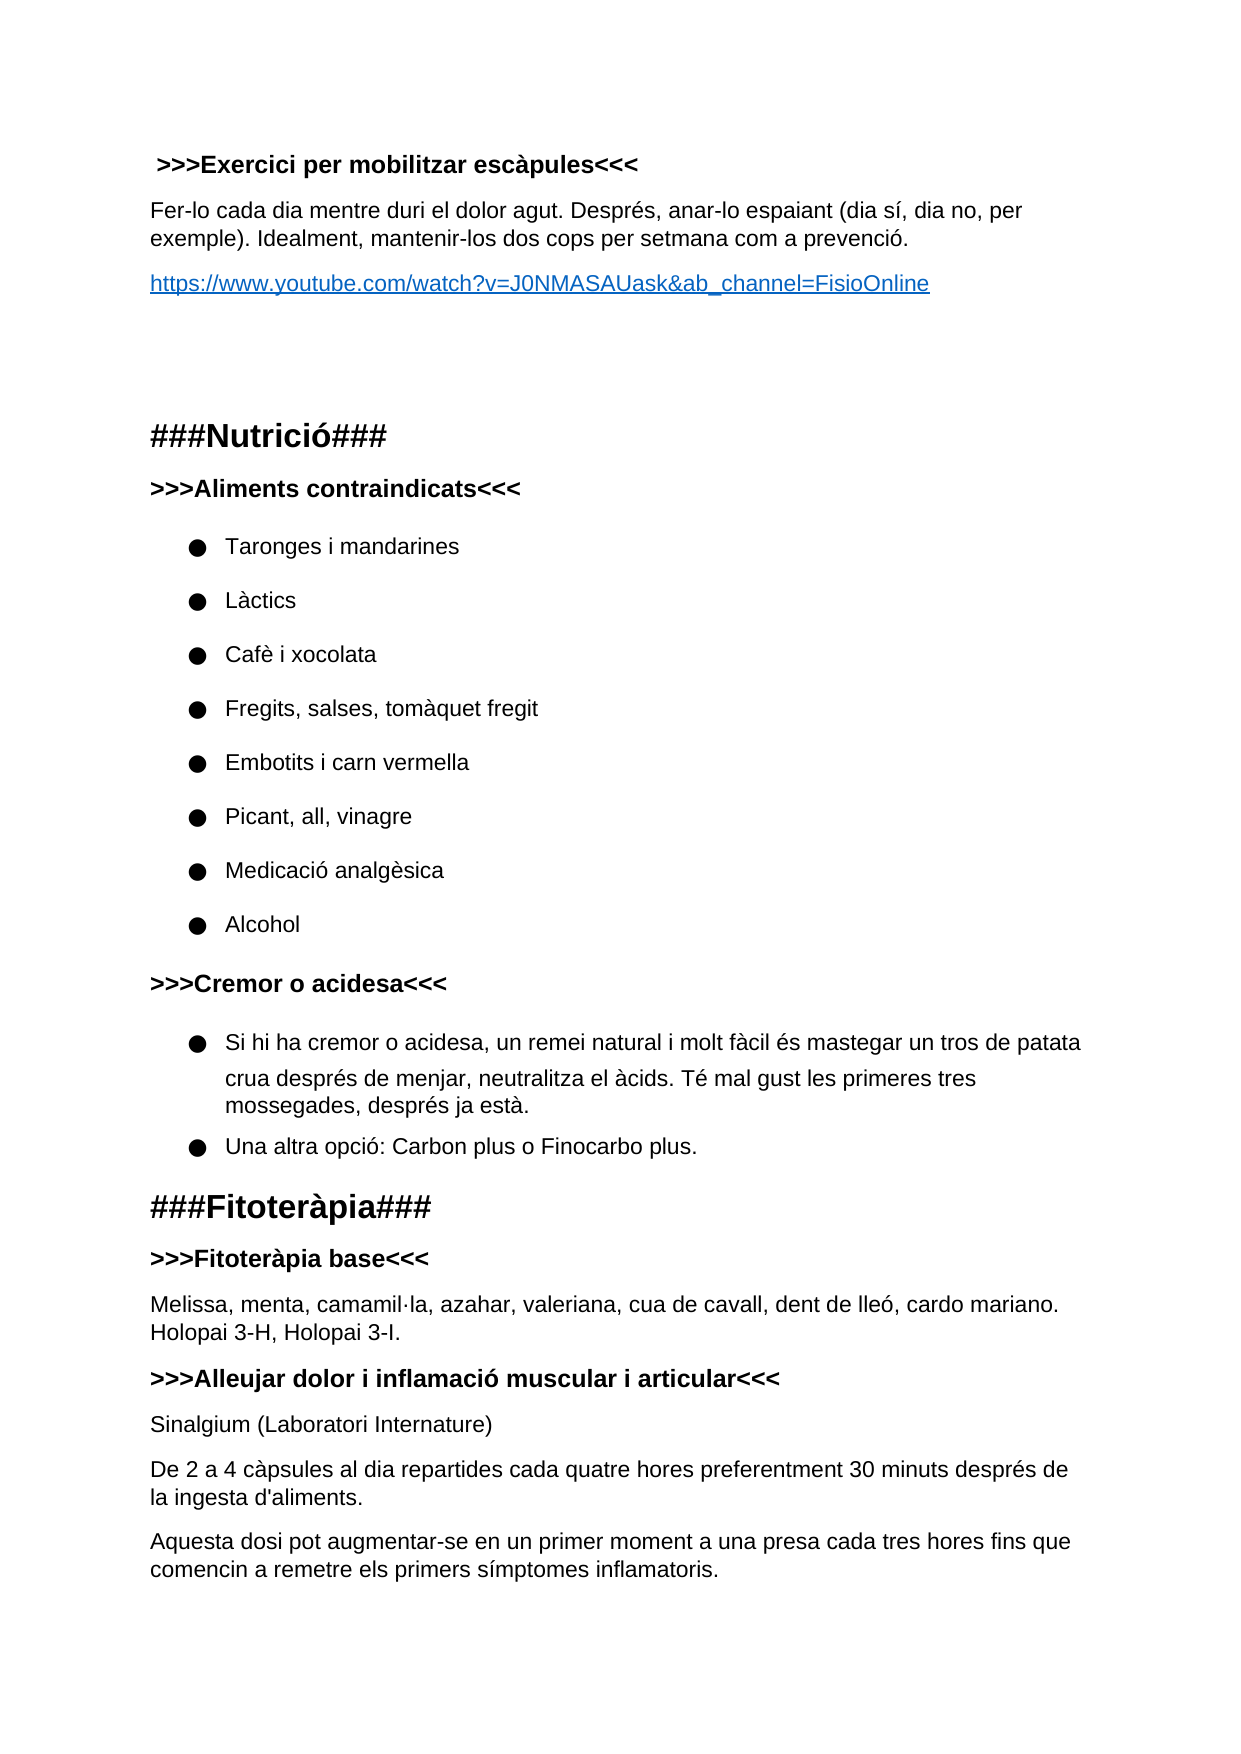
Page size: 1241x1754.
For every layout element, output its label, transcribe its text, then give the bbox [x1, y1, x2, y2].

text >>>Alleujar dolor i inflamació muscular i articular<<< [150, 1364, 1090, 1393]
text Aquesta dosi pot augmentar-se en un primer moment a una presa cada tres hores fins que comencin a remetre els primers símptomes inflamatoris. [150, 1528, 1090, 1582]
list Si hi ha cremor o acidesa, un remei natural i molt fàcil és mastegar un tros de patata crua després de menjar, neutralitza el àcids. Té mal gust les primeres tres mossegades, després ja està. [187, 1016, 1090, 1119]
text Sinalgium (Laboratori Internature) [150, 1411, 1090, 1437]
text De 2 a 4 càpsules al dia repartides cada quatre hores preferentment 30 minuts després de la ingesta d'aliments. [150, 1456, 1090, 1510]
text https://www.youtube.com/watch?v=J0NMASAUask&ab_channel=FisioOnline [150, 269, 1090, 296]
text >>>Fitoteràpia base<<< [150, 1244, 1090, 1273]
text ###Fitoteràpia### [150, 1187, 1090, 1225]
text >>>Exercici per mobilitzar escàpules<<< [150, 150, 1090, 179]
text ###Nutrició### [150, 416, 1090, 454]
list Taronges i mandarines [187, 521, 1090, 568]
list Picant, all, vinagre [187, 790, 1090, 837]
text Melissa, menta, camamil·la, azahar, valeriana, cua de cavall, dent de lleó, cardo mariano. Holopai 3-H, Holopai 3-I. [150, 1291, 1090, 1346]
list Alcohol [187, 898, 1090, 945]
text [150, 197, 1090, 251]
list Làctics [187, 574, 1090, 622]
list Embotits i carn vermella [187, 736, 1090, 783]
text >>>Cremor o acidesa<<< [150, 969, 1090, 998]
list Cafè i xocolata [187, 628, 1090, 676]
list Fregits, salses, tomàquet fregit [187, 682, 1090, 729]
text >>>Aliments contraindicats<<< [150, 473, 1090, 502]
list Medicació analgèsica [187, 844, 1090, 891]
list Una altra opció: Carbon plus o Finocarbo plus. [187, 1120, 1090, 1167]
